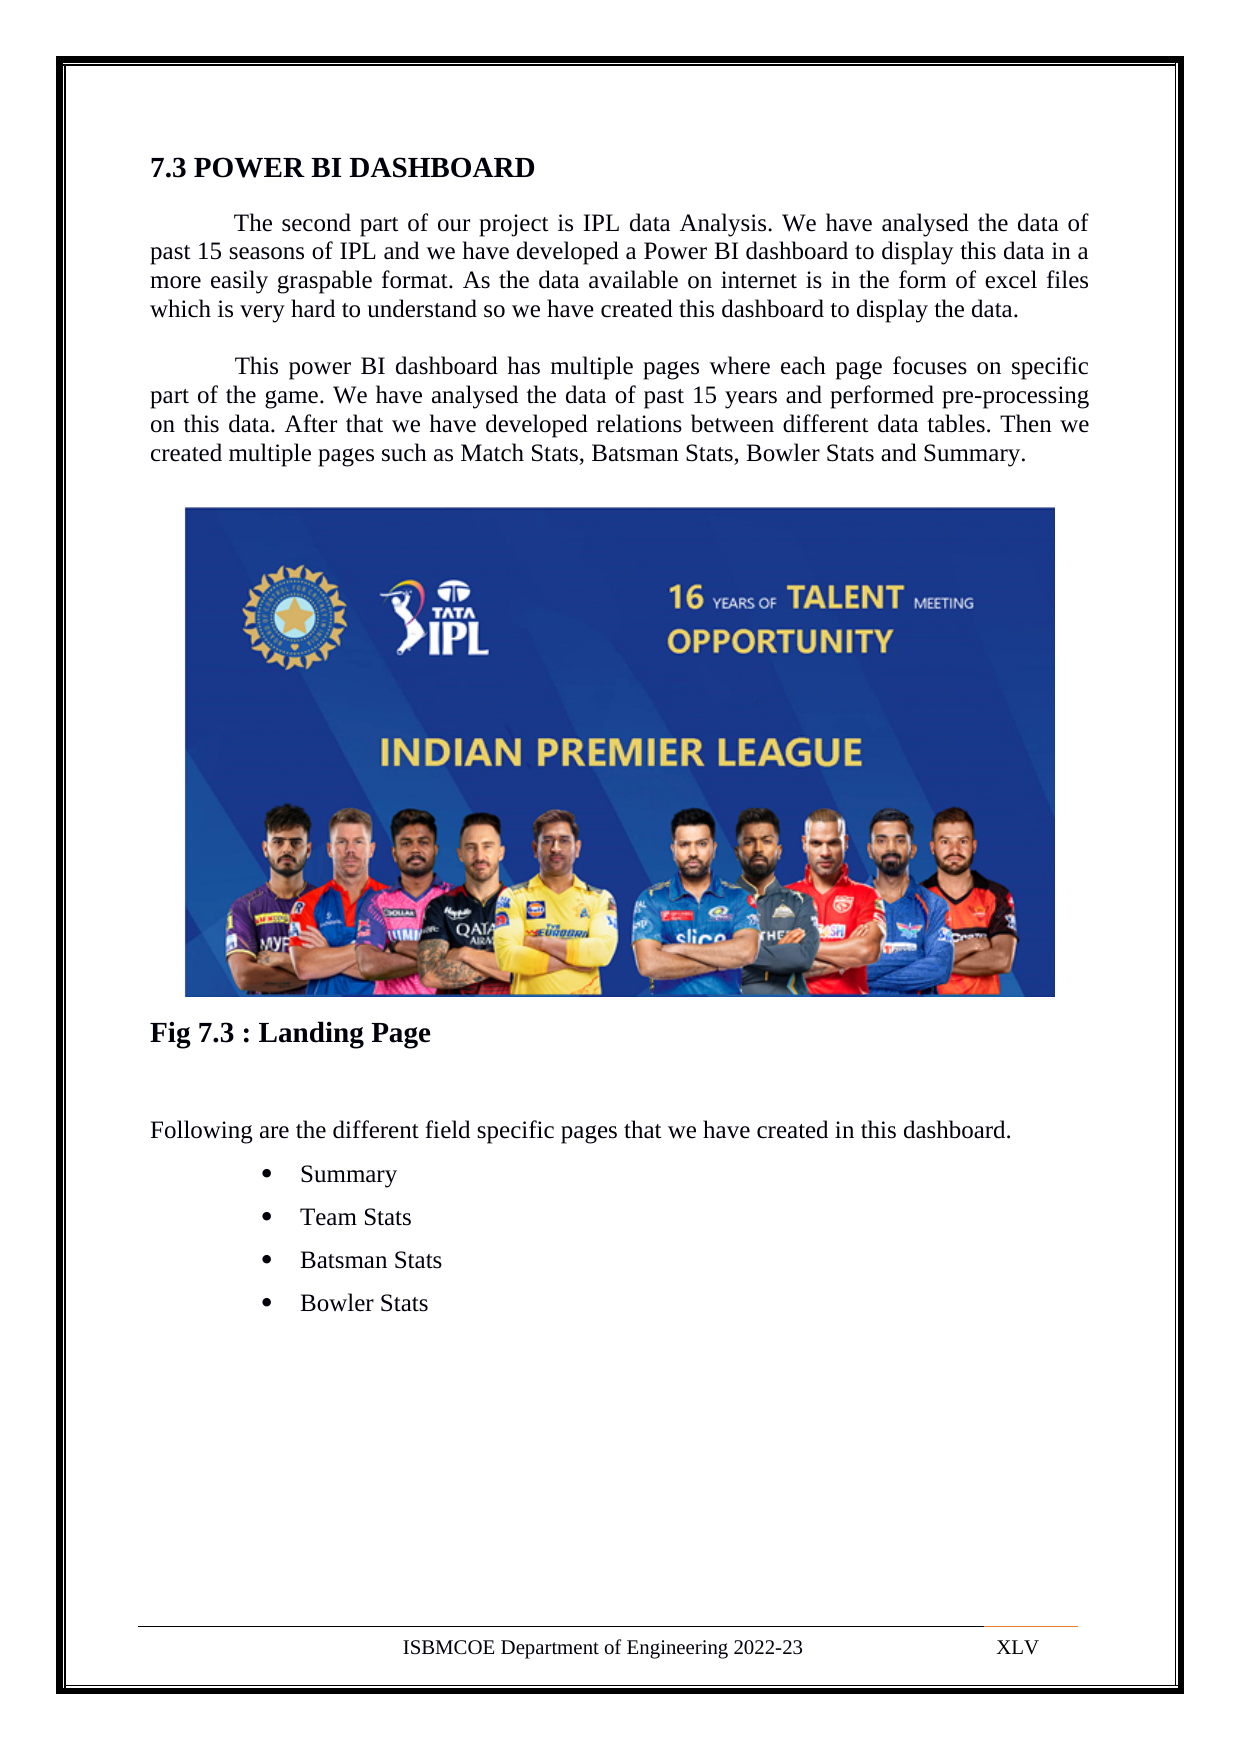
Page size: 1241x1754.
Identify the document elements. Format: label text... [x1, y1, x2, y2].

list Summary [262, 1159, 1090, 1187]
list Team Stats [262, 1202, 1090, 1231]
list Bowler Stats [262, 1288, 1090, 1317]
text Following are the different field specific pages that we have created in this dashboard. [150, 1116, 1090, 1144]
picture [182, 507, 1054, 995]
text 7.3 POWER BI DASHBOARD [150, 150, 1090, 183]
text The second part of our project is IPL data Analysis. We have analysed the data of past 15 seasons of IPL and we have developed a Power BI dashboard to display this data in a more easily graspable format. As the data available on internet is in the form of excel files which is very hard to understand so we have created this dashboard to display the data. [150, 208, 1090, 323]
list Batsman Stats [262, 1245, 1090, 1274]
text This power BI dashboard has multiple pages where each page focuses on specific part of the game. We have analysed the data of past 15 years and performed pre-processing on this data. After that we have developed relations between different data tables. Then we created multiple pages such as Match Stats, Batsman Stats, Bowler Stats and Summary. [150, 351, 1090, 466]
